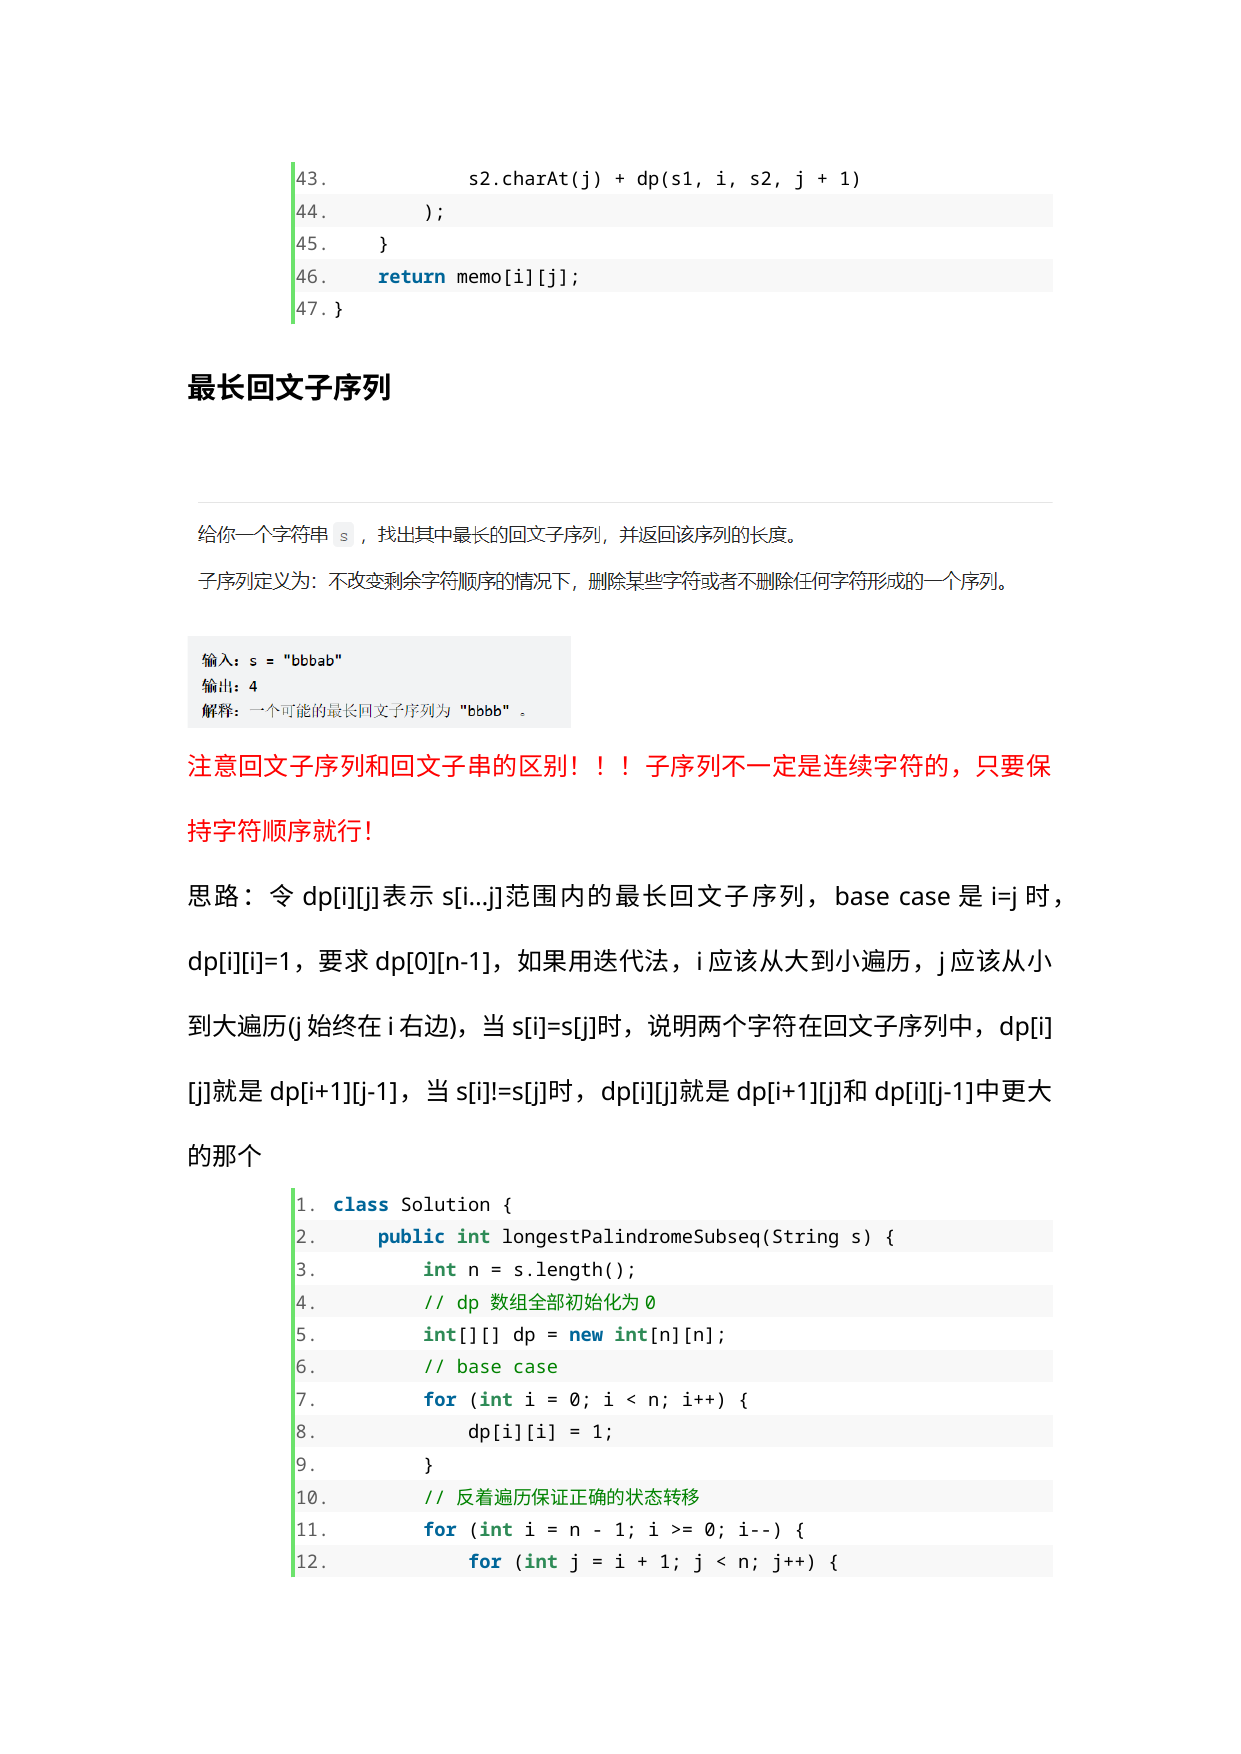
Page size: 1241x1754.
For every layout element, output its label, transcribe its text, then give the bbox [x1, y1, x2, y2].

list for (int i = 0; i < n; i++) { [295, 1382, 1053, 1415]
list } [295, 292, 1053, 324]
list // base case [295, 1350, 1053, 1382]
list return memo[i][j]; [295, 259, 1053, 292]
list int[][] dp = new int[n][n]; [295, 1317, 1053, 1350]
text 注意回文子序列和回文子串的区别！！！子序列不一定是连续字符的，只要保持字符顺序就行！ [187, 732, 1053, 862]
subtitle 最长回文子序列 [187, 354, 1053, 419]
list dp[i][i] = 1; [295, 1415, 1053, 1447]
list // 反着遍历保证正确的状态转移 [295, 1480, 1053, 1512]
list public int longestPalindromeSubseq(String s) { [295, 1220, 1053, 1252]
list } [295, 1447, 1053, 1480]
list ); [295, 194, 1053, 227]
list s2.charAt(j) + dp(s1, i, s2, j + 1) [295, 162, 1053, 194]
list int n = s.length(); [295, 1252, 1053, 1285]
text 思路：令dp[i][j]表示s[i…j]范围内的最长回文子序列，base case是i=j时，dp[i][i]=1，要求dp[0][n-1]，如果用迭代法，i应该从大到小遍历，j应该从小到大遍历(j始终在i右边)，当s[i]=s[j]时，说明两个字符在回文子序列中，dp[i][j]就是dp[i+1][j-1]，当s[i]!=s[j]时，dp[i][j]就是dp[i+1][j]和dp[i][j-1]中更大的那个 [187, 862, 1053, 1187]
list class Solution { [291, 1187, 1053, 1220]
list // dp 数组全部初始化为 0 [295, 1285, 1053, 1317]
picture [187, 486, 1053, 622]
list for (int j = i + 1; j < n; j++) { [295, 1545, 1053, 1577]
picture [187, 635, 571, 728]
list } [295, 227, 1053, 259]
list for (int i = n - 1; i >= 0; i--) { [295, 1512, 1053, 1545]
